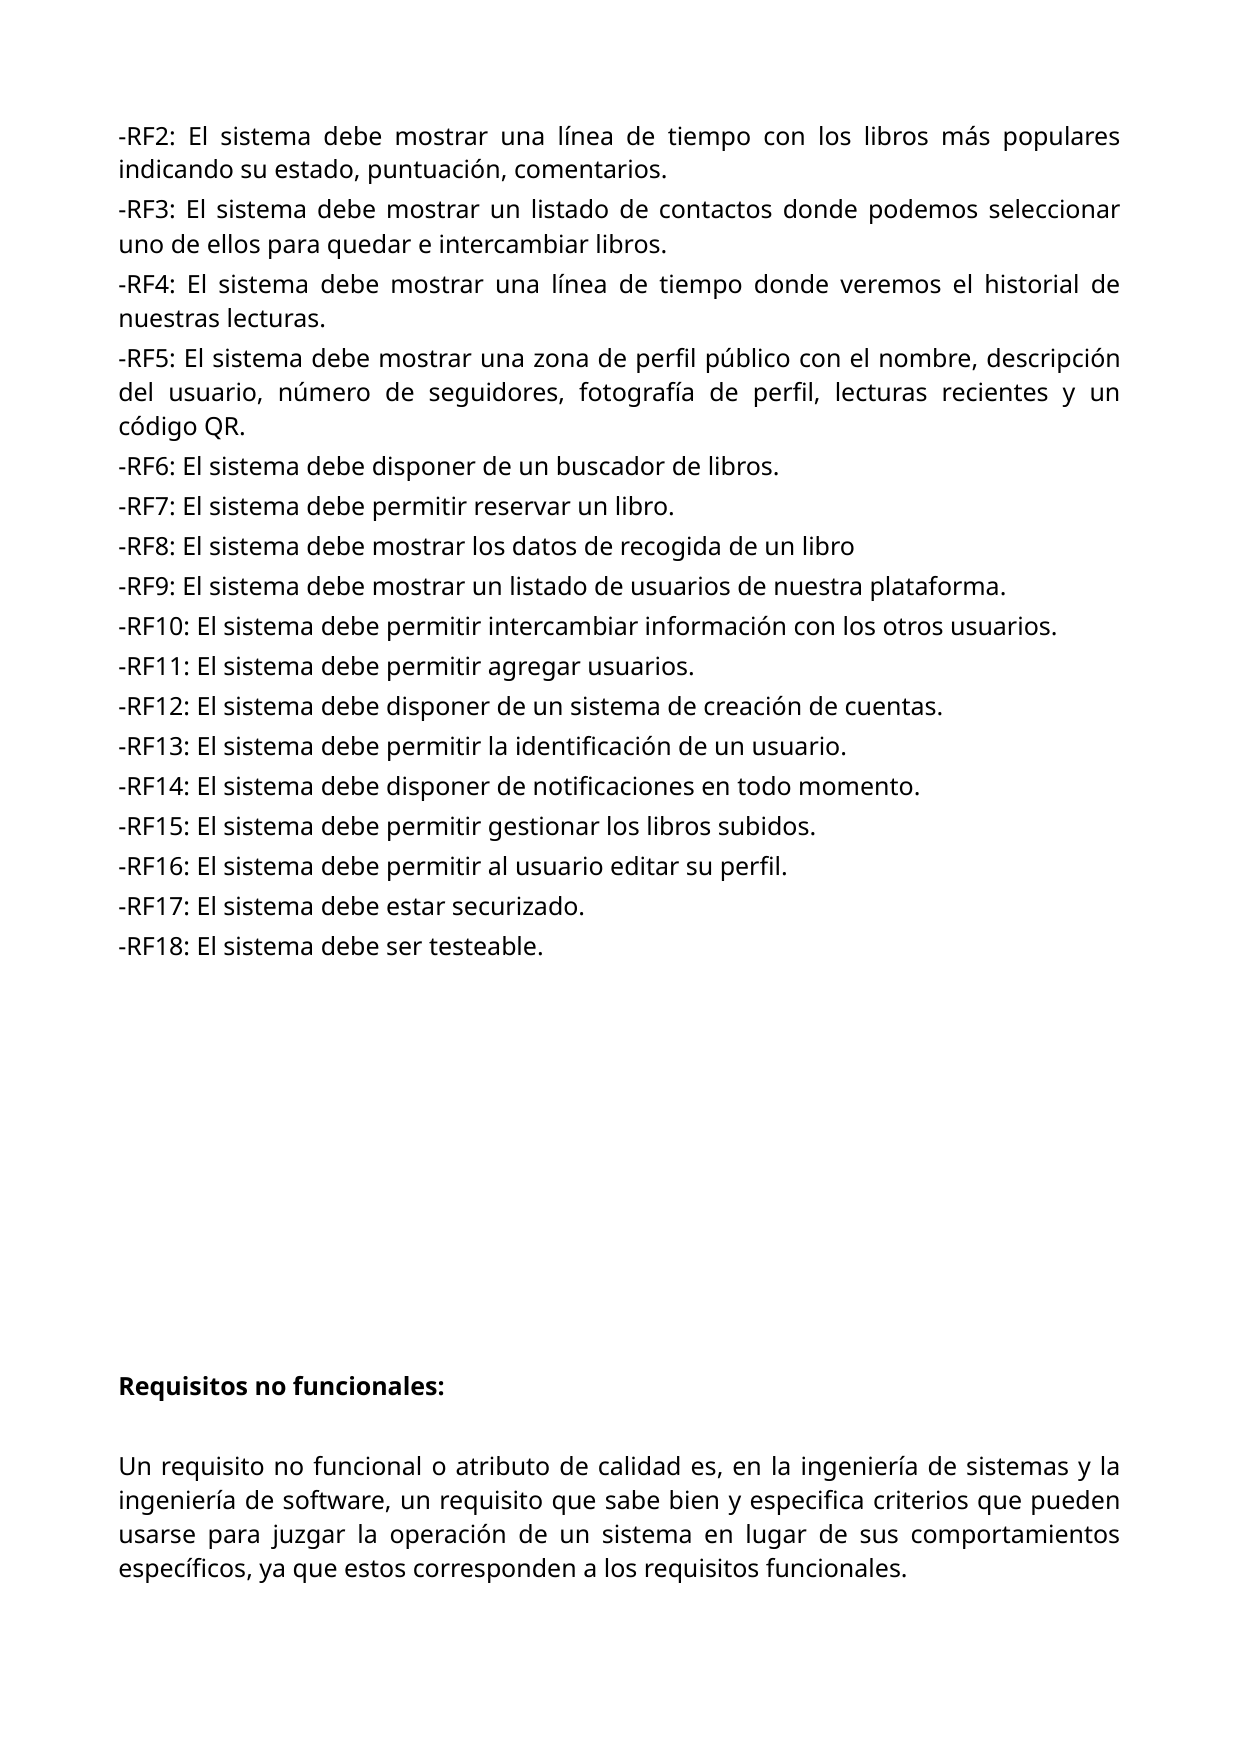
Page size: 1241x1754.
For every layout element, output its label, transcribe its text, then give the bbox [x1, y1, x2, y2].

text -RF10: El sistema debe permitir intercambiar información con los otros usuarios. [118, 608, 1122, 642]
text -RF4: El sistema debe mostrar una línea de tiempo donde veremos el historial de nuestras lecturas. [118, 266, 1122, 334]
text Un requisito no funcional o atributo de calidad es, en la ingeniería de sistemas y la ingeniería de software, un requisito que sabe bien y especifica criterios que pueden usarse para juzgar la operación de un sistema en lugar de sus comportamientos específicos, ya que estos corresponden a los requisitos funcionales. [118, 1448, 1122, 1585]
text -RF16: El sistema debe permitir al usuario editar su perfil. [118, 848, 1122, 882]
text -RF13: El sistema debe permitir la identificación de un usuario. [118, 728, 1122, 762]
text -RF17: El sistema debe estar securizado. [118, 888, 1122, 922]
text -RF6: El sistema debe disponer de un buscador de libros. [118, 448, 1122, 482]
text -RF3: El sistema debe mostrar un listado de contactos donde podemos seleccionar uno de ellos para quedar e intercambiar libros. [118, 192, 1122, 260]
text -RF2: El sistema debe mostrar una línea de tiempo con los libros más populares indicando su estado, puntuación, comentarios. [118, 118, 1122, 186]
text -RF8: El sistema debe mostrar los datos de recogida de un libro [118, 528, 1122, 562]
text Requisitos no funcionales: [118, 1368, 1122, 1402]
text -RF18: El sistema debe ser testeable. [118, 928, 1122, 962]
text -RF11: El sistema debe permitir agregar usuarios. [118, 648, 1122, 682]
text -RF7: El sistema debe permitir reservar un libro. [118, 488, 1122, 522]
text -RF9: El sistema debe mostrar un listado de usuarios de nuestra plataforma. [118, 568, 1122, 602]
text -RF12: El sistema debe disponer de un sistema de creación de cuentas. [118, 688, 1122, 722]
text -RF14: El sistema debe disponer de notificaciones en todo momento. [118, 768, 1122, 802]
text -RF5: El sistema debe mostrar una zona de perfil público con el nombre, descripción del usuario, número de seguidores, fotografía de perfil, lecturas recientes y un código QR. [118, 340, 1122, 442]
text -RF15: El sistema debe permitir gestionar los libros subidos. [118, 808, 1122, 842]
